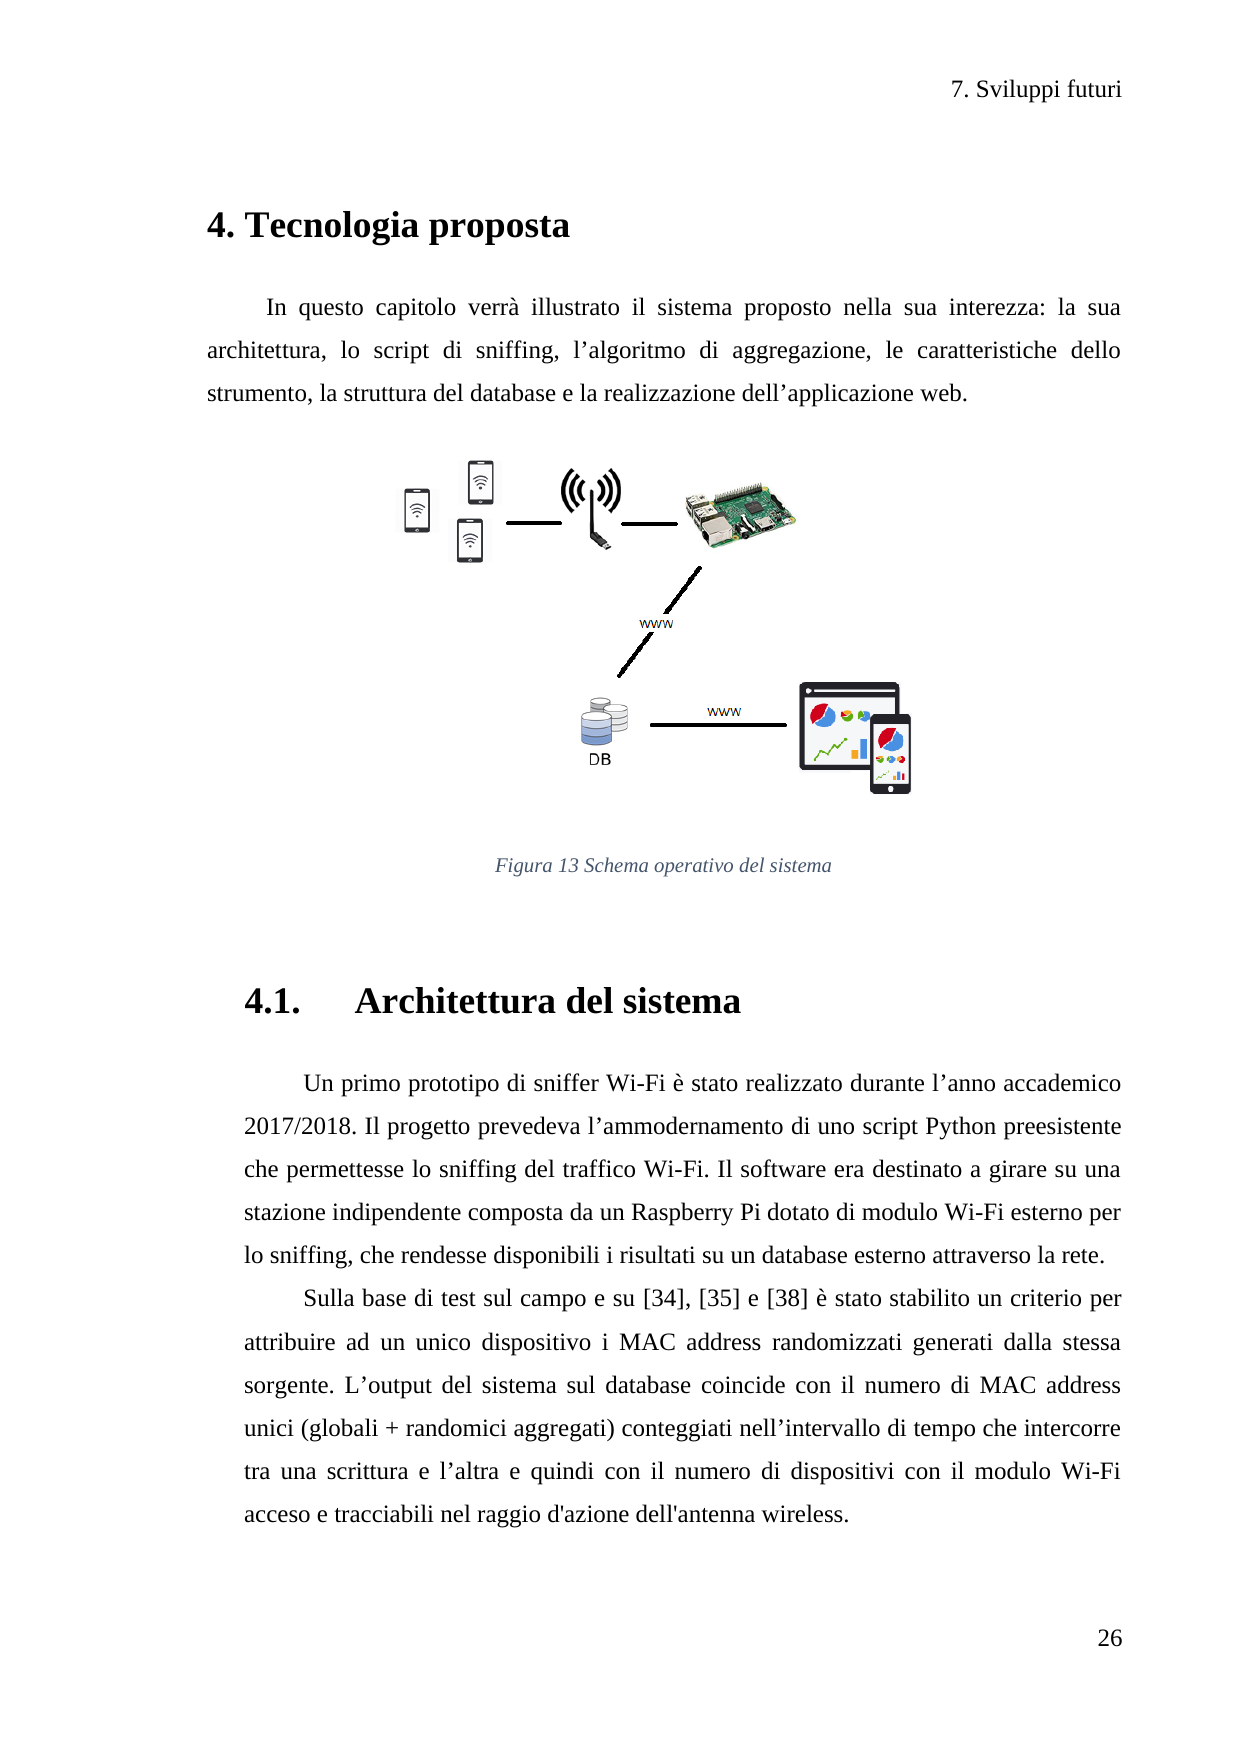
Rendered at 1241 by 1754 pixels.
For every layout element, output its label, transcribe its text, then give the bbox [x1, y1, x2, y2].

text In questo capitolo verrà illustrato il sistema proposto nella sua interezza: la sua architettura, lo script di sniffing, l’algoritmo di aggregazione, le caratteristiche dello strumento, la struttura del database e la realizzazione dell’applicazione web. [207, 292, 1122, 407]
text Sulla base di test sul campo e su, e è stato stabilito un criterio per attribuire ad un unico dispositivo i MAC address randomizzati generati dalla stessa sorgente. L’output del sistema sul database coincide con il numero di MAC address unici (globali + randomici aggregati) conteggiati nell’intervallo di tempo che intercorre tra una scrittura e l’altra e quindi con il numero di dispositivi con il modulo Wi-Fi acceso e tracciabili nel raggio d'azione dell'antenna wireless. [244, 1283, 1122, 1528]
list Tecnologia proposta [207, 202, 1122, 245]
text Architettura del sistema [244, 978, 1122, 1021]
text Figura 13 Schema operativo del sistema [207, 853, 1122, 877]
text Un primo prototipo di sniffer Wi-Fi è stato realizzato durante l’anno accademico 2017/2018. Il progetto prevedeva l’ammodernamento di uno script Python preesistente che permettesse lo sniffing del traffico Wi-Fi. Il software era destinato a girare su una stazione indipendente composta da un Raspberry Pi dotato di modulo Wi-Fi esterno per lo sniffing, che rendesse disponibili i risultati su un database esterno attraverso la rete. [244, 1068, 1122, 1269]
picture [369, 437, 959, 823]
